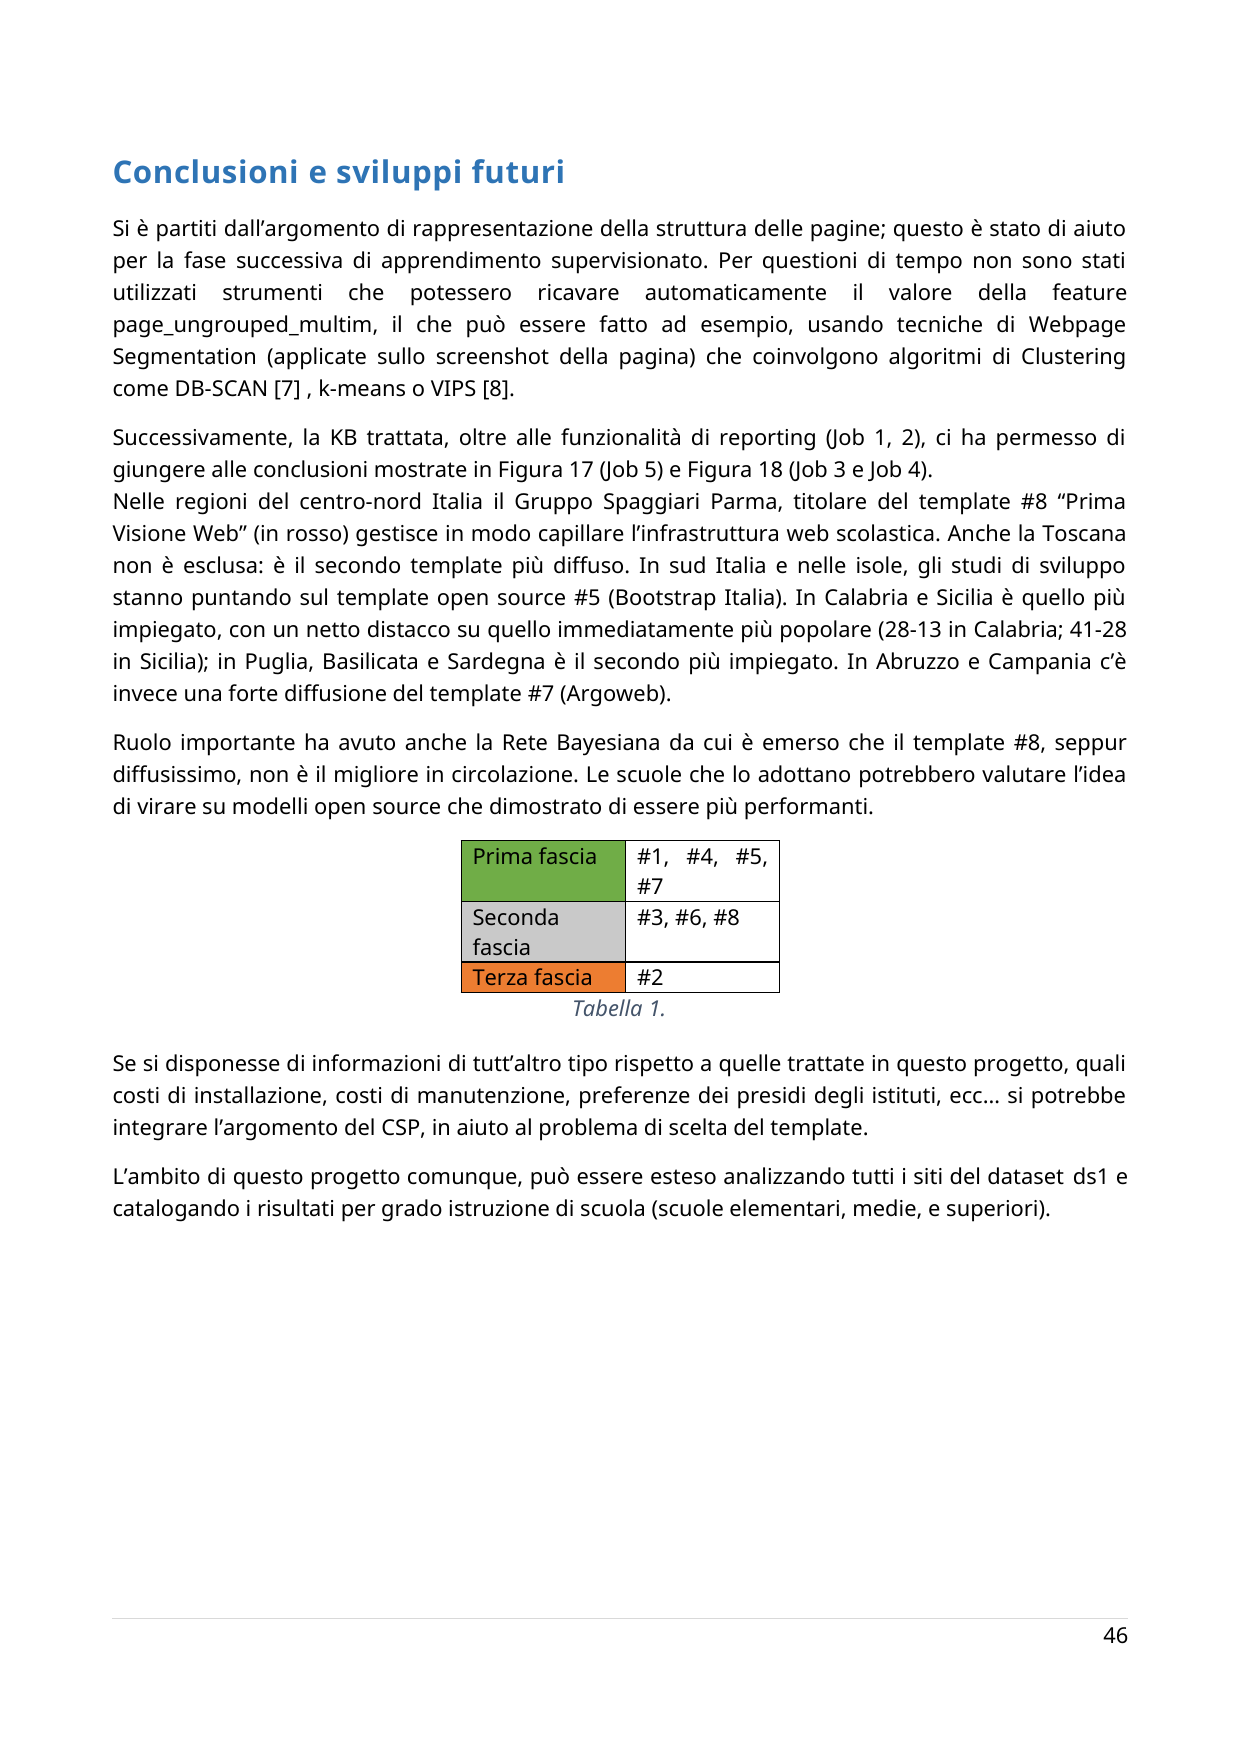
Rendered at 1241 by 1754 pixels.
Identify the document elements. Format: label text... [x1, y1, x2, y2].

table_cell #2 [626, 963, 779, 992]
text L’ambito di questo progetto comunque, può essere esteso analizzando tutti i siti del dataset ds1 e catalogando i risultati per grado istruzione di scuola (scuole elementari, medie, e superiori). [112, 1161, 1128, 1223]
table_header Prima fascia [462, 841, 625, 901]
text Si è partiti dall’argomento di rappresentazione della struttura delle pagine; questo è stato di aiuto per la fase successiva di apprendimento supervisionato. Per questioni di tempo non sono stati utilizzati strumenti che potessero ricavare automaticamente il valore della feature page_ungrouped_multim, il che può essere fatto ad esempio, usando tecniche di Webpage Segmentation (applicate sullo screenshot della pagina) che coinvolgono algoritmi di Clustering come DB-SCAN , k-means o VIPS . [112, 213, 1128, 403]
text Ruolo importante ha avuto anche la Rete Bayesiana da cui è emerso che il template #8, seppur diffusissimo, non è il migliore in circolazione. Le scuole che lo adottano potrebbero valutare l’idea di virare su modelli open source che dimostrato di essere più performanti. [112, 727, 1128, 821]
table_cell Seconda fascia [462, 902, 625, 961]
table_header #1, #4, #5, #7 [626, 841, 779, 901]
table_cell #3, #6, #8 [626, 902, 779, 961]
text Successivamente, la KB trattata, oltre alle funzionalità di reporting (Job 1, 2), ci ha permesso di giungere alle conclusioni mostrate in Figura 17 (Job 5) e Figura 18 (Job 3 e Job 4). Nelle regioni del centro-nord Italia il Gruppo Spaggiari Parma, titolare del template #8 “Prima Visione Web” (in rosso) gestisce in modo capillare l’infrastruttura web scolastica. Anche la Toscana non è esclusa: è il secondo template più diffuso. In sud Italia e nelle isole, gli studi di sviluppo stanno puntando sul template open source #5 (Bootstrap Italia). In Calabria e Sicilia è quello più impiegato, con un netto distacco su quello immediatamente più popolare (28-13 in Calabria; 41-28 in Sicilia); in Puglia, Basilicata e Sardegna è il secondo più impiegato. In Abruzzo e Campania c’è invece una forte diffusione del template #7 (Argoweb). [112, 422, 1128, 708]
table_cell Terza fascia [462, 963, 625, 992]
subtitle Conclusioni e sviluppi futuri [112, 150, 1128, 193]
text Se si disponesse di informazioni di tutt’altro tipo rispetto a quelle trattate in questo progetto, quali costi di installazione, costi di manutenzione, preferenze dei presidi degli istituti, ecc… si potrebbe integrare l’argomento del CSP, in aiuto al problema di scelta del template. [112, 1048, 1128, 1142]
